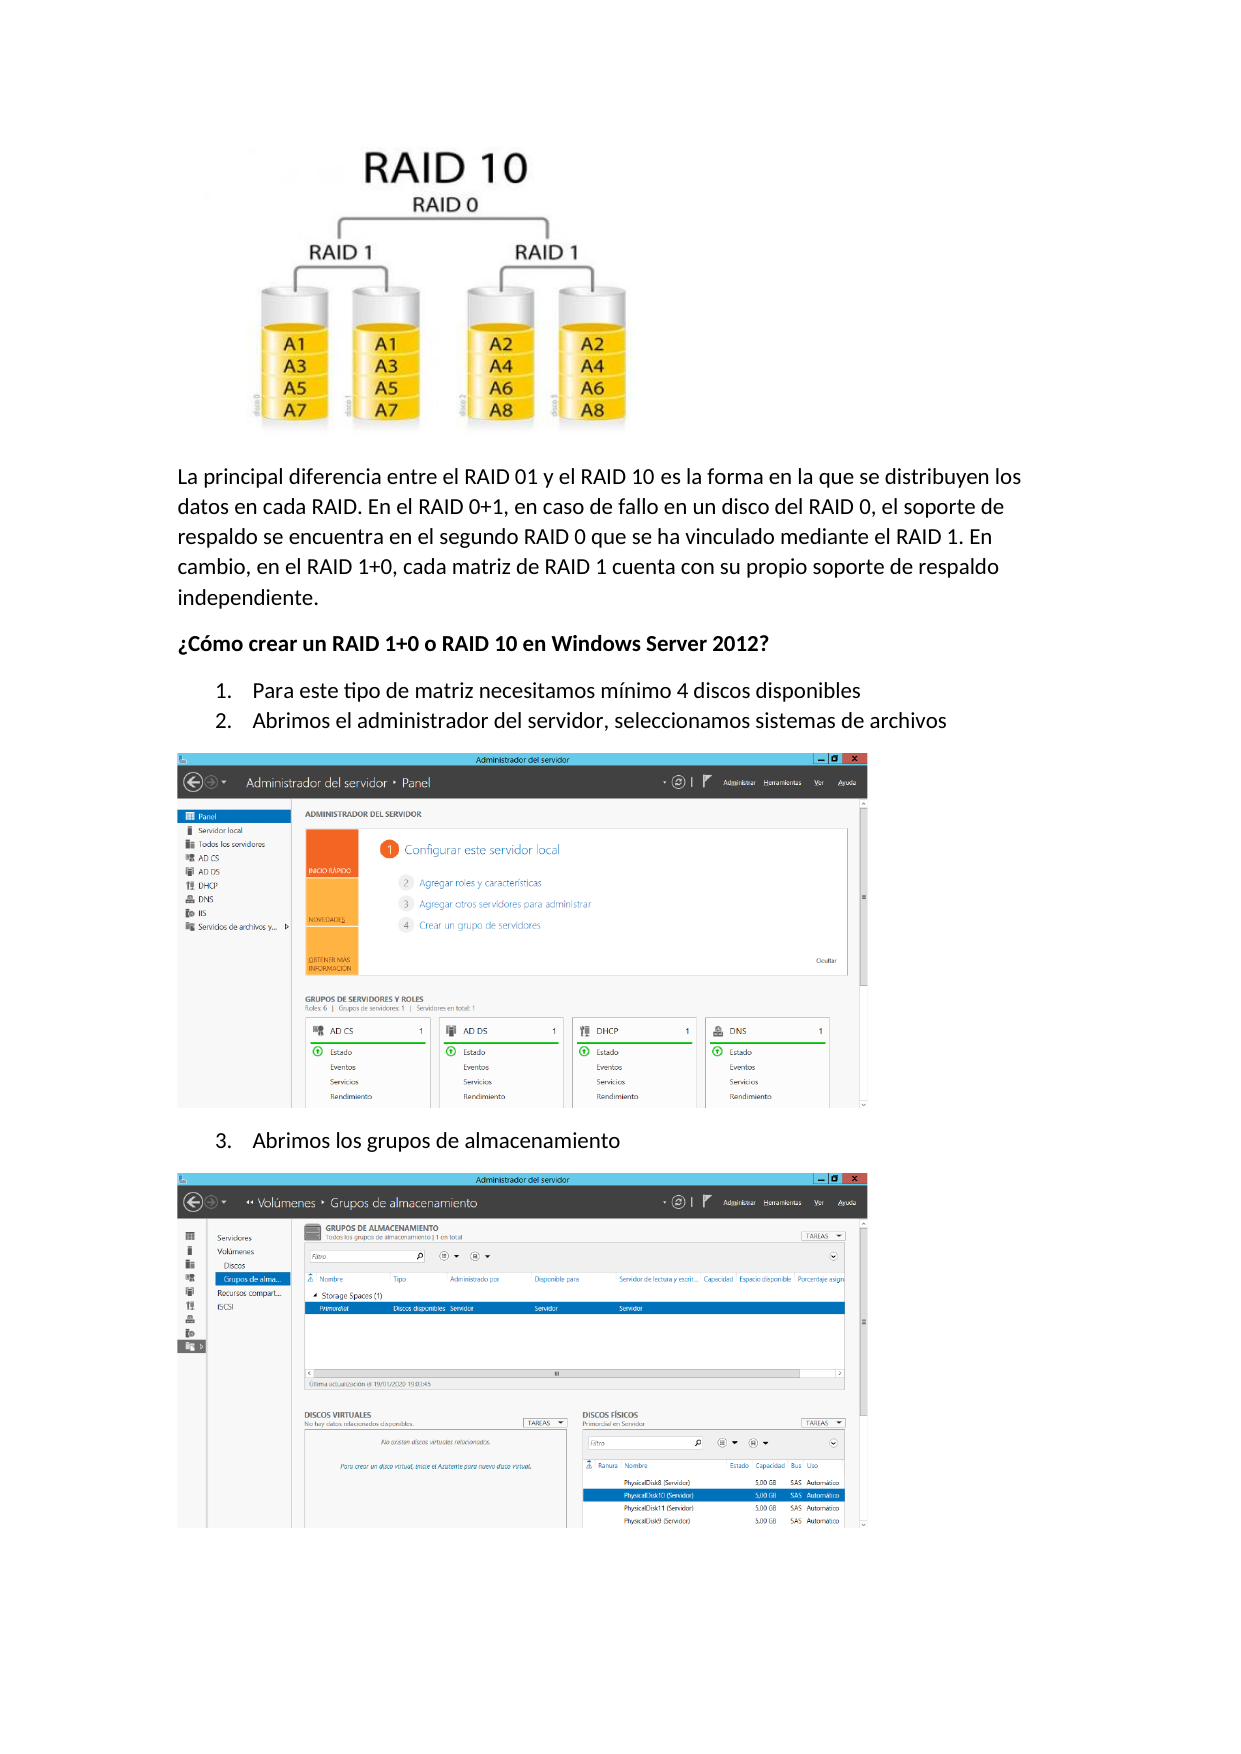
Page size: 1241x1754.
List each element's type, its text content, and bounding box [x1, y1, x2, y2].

list Para este tipo de matriz necesitamos mínimo 4 discos disponibles [215, 676, 1063, 704]
picture [177, 147, 700, 443]
list Abrimos los grupos de almacenamiento [215, 1127, 1063, 1155]
text ¿Cómo crear un RAID 1+0 o RAID 10 en Windows Server 2012? [177, 629, 1063, 657]
picture [177, 753, 868, 1108]
picture [177, 1173, 868, 1528]
list Abrimos el administrador del servidor, seleccionamos sistemas de archivos [215, 707, 1063, 734]
text La principal diferencia entre el RAID 01 y el RAID 10 es la forma en la que se distribuyen los datos en cada RAID. En el RAID 0+1, en caso de fallo en un disco del RAID 0, el soporte de respaldo se encuentra en el segundo RAID 0 que se ha vinculado mediante el RAID 1. En cambio, en el RAID 1+0, cada matriz de RAID 1 cuenta con su propio soporte de respaldo independiente. [177, 462, 1063, 611]
